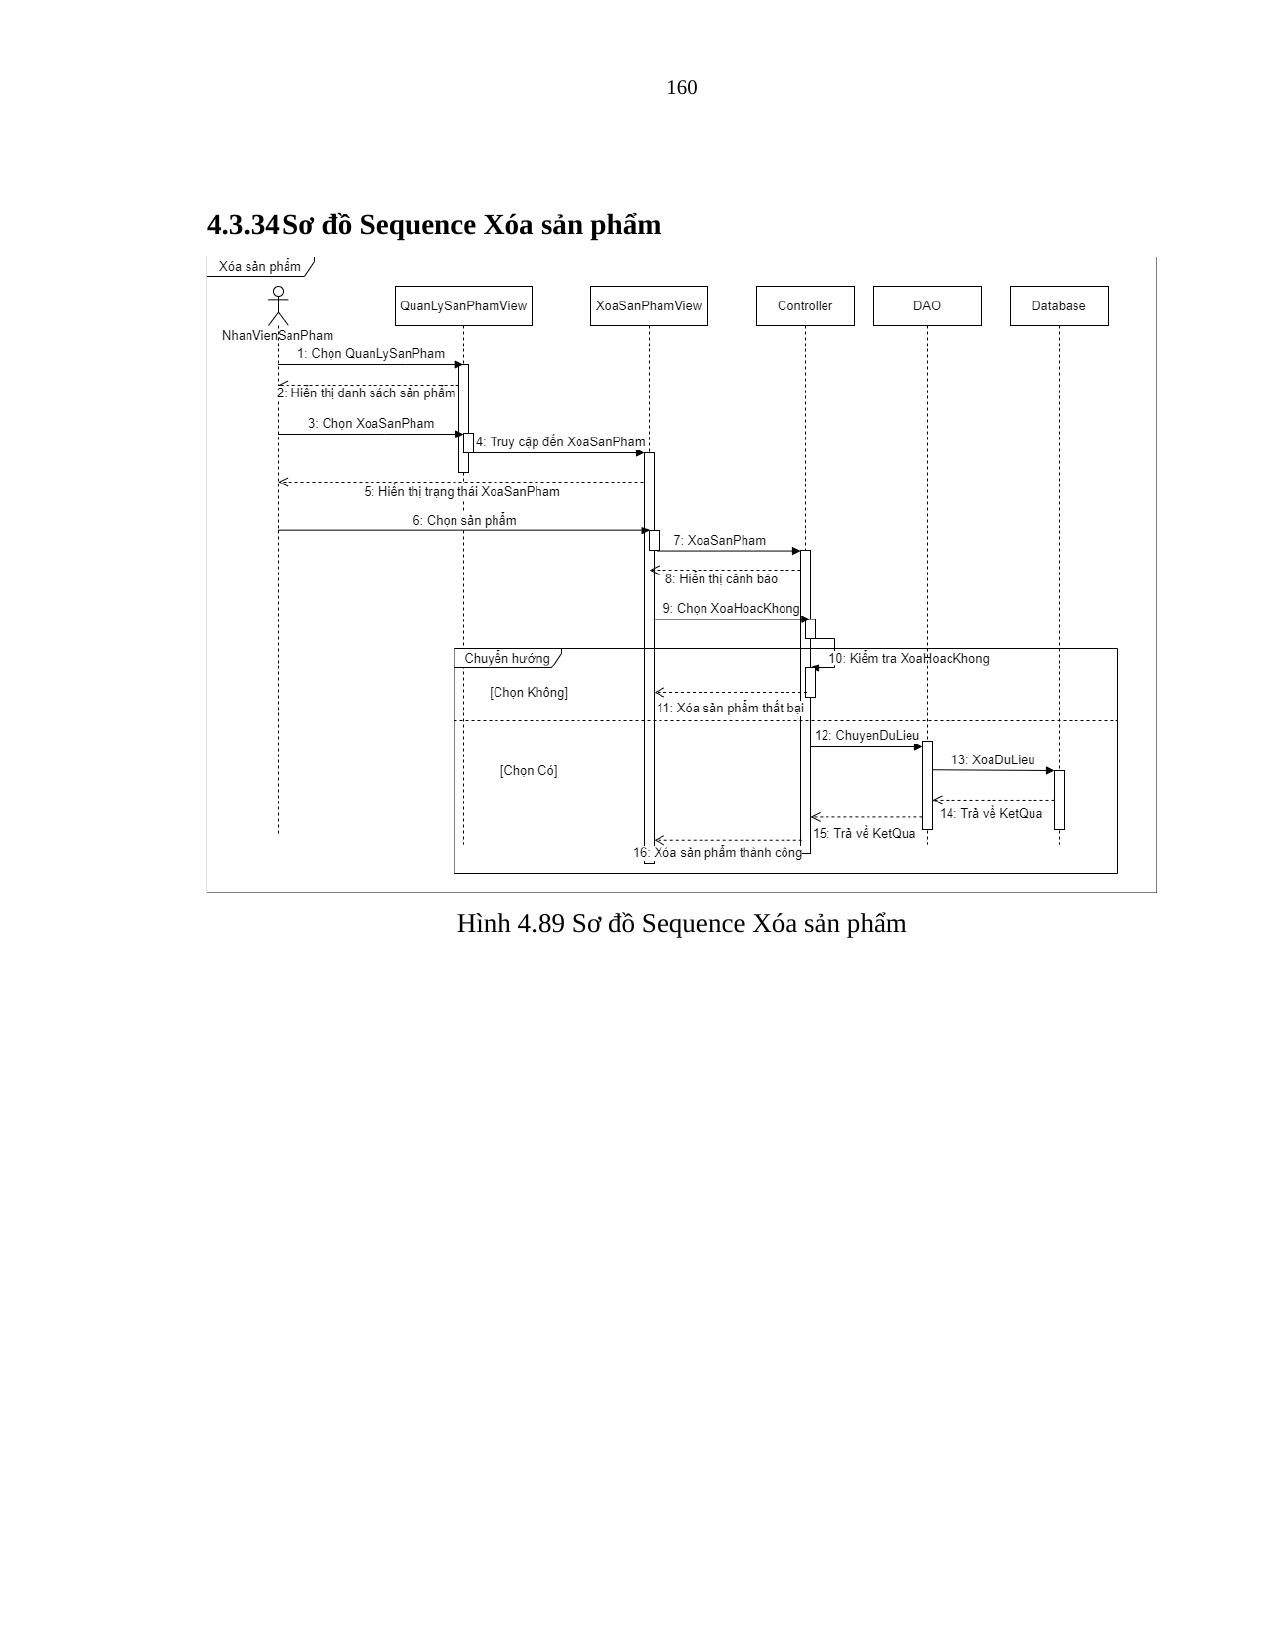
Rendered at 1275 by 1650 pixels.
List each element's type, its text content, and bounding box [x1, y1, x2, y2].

subtitle Sơ đồ Sequence Xóa sản phẩm [207, 207, 1157, 240]
picture [206, 257, 1157, 893]
